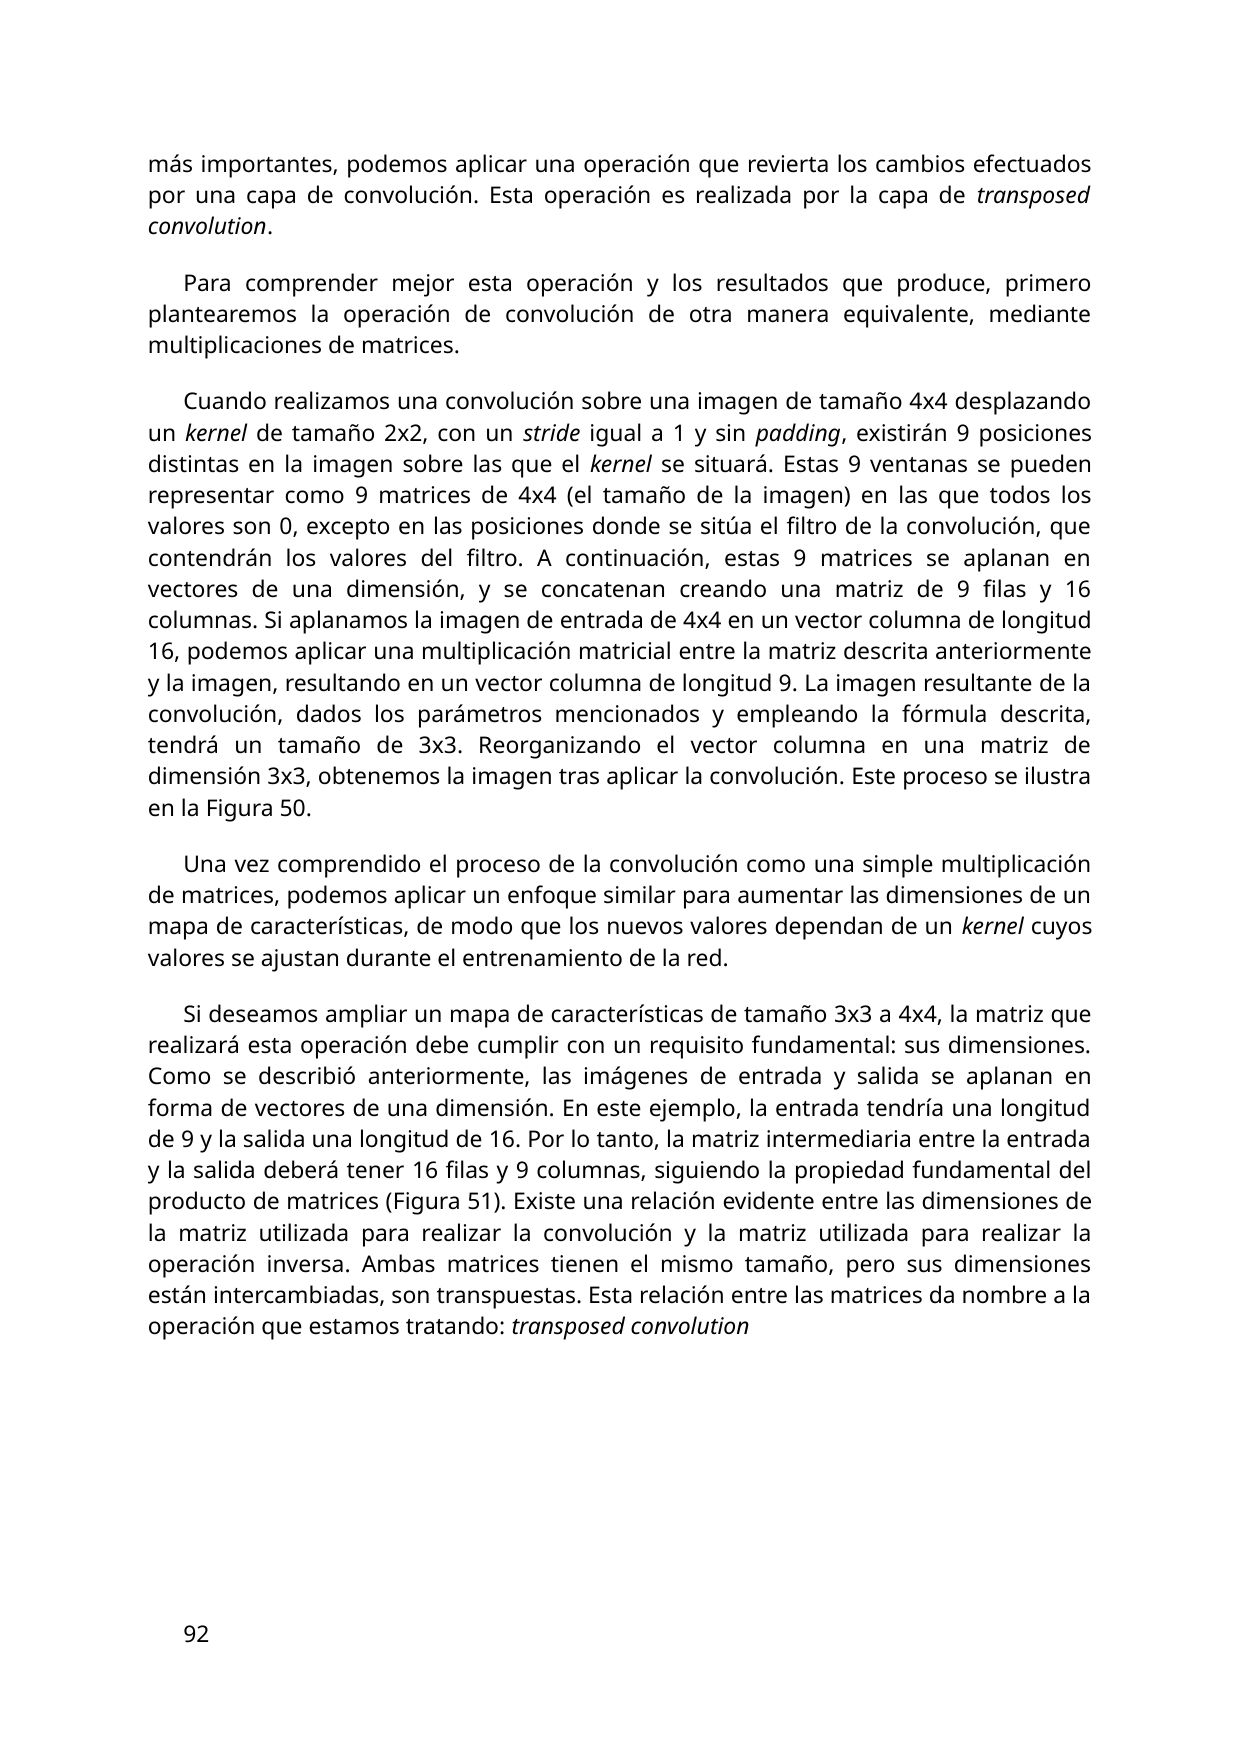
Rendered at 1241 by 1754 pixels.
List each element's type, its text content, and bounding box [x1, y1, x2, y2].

text Cuando realizamos una convolución sobre una imagen de tamaño 4x4 desplazando un kernel de tamaño 2x2, con un stride igual a 1 y sin padding, existirán 9 posiciones distintas en la imagen sobre las que el kernel se situará. Estas 9 ventanas se pueden representar como 9 matrices de 4x4 (el tamaño de la imagen) en las que todos los valores son 0, excepto en las posiciones donde se sitúa el filtro de la convolución, que contendrán los valores del filtro. A continuación, estas 9 matrices se aplanan en vectores de una dimensión, y se concatenan creando una matriz de 9 filas y 16 columnas. Si aplanamos la imagen de entrada de 4x4 en un vector columna de longitud 16, podemos aplicar una multiplicación matricial entre la matriz descrita anteriormente y la imagen, resultando en un vector columna de longitud 9. La imagen resultante de la convolución, dados los parámetros mencionados y empleando la fórmula descrita, tendrá un tamaño de 3x3. Reorganizando el vector columna en una matriz de dimensión 3x3, obtenemos la imagen tras aplicar la convolución. Este proceso se ilustra en la Figura 51. [148, 385, 1092, 823]
text Para comprender mejor esta operación y los resultados que produce, primero plantearemos la operación de convolución de otra manera equivalente, mediante multiplicaciones de matrices. [148, 266, 1092, 360]
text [148, 148, 1092, 241]
text Una vez comprendido el proceso de la convolución como una simple multiplicación de matrices, podemos aplicar un enfoque similar para aumentar las dimensiones de un mapa de características, de modo que los nuevos valores dependan de un kernel cuyos valores se ajustan durante el entrenamiento de la red. [148, 848, 1092, 973]
text Si deseamos ampliar un mapa de características de tamaño 3x3 a 4x4, la matriz que realizará esta operación debe cumplir con un requisito fundamental: sus dimensiones. Como se describió anteriormente, las imágenes de entrada y salida se aplanan en forma de vectores de una dimensión. En este ejemplo, la entrada tendría una longitud de 9 y la salida una longitud de 16. Por lo tanto, la matriz intermediaria entre la entrada y la salida deberá tener 16 filas y 9 columnas, siguiendo la propiedad fundamental del producto de matrices (Figura 50). Existe una relación evidente entre las dimensiones de la matriz utilizada para realizar la convolución y la matriz utilizada para realizar la operación inversa. Ambas matrices tienen el mismo tamaño, pero sus dimensiones están intercambiadas, son transpuestas. Esta relación entre las matrices da nombre a la operación que estamos tratando: transposed convolution [148, 998, 1092, 1341]
